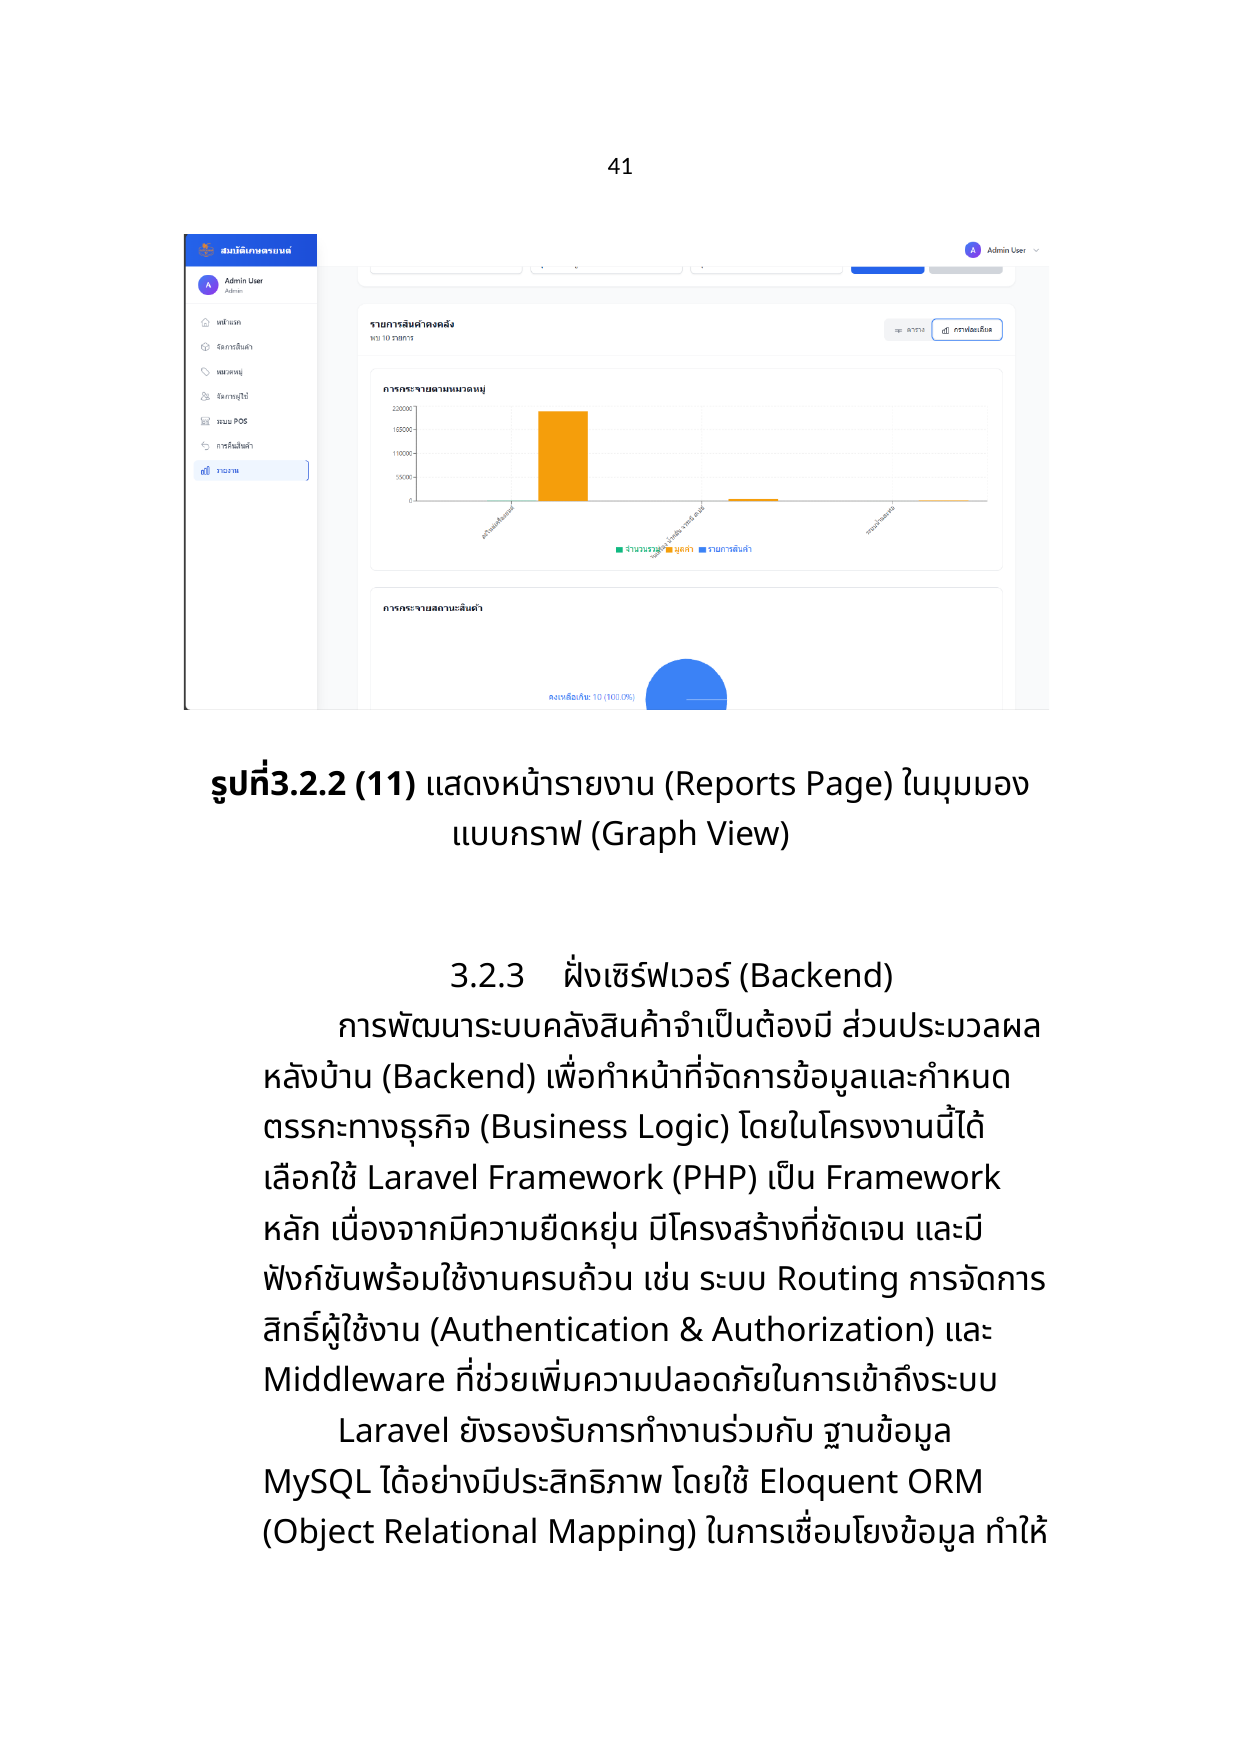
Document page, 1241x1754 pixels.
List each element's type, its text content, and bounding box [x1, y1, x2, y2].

list ฝั่งเซิร์ฟเวอร์ (Backend) [450, 952, 1053, 1002]
picture [183, 234, 1050, 710]
list การพัฒนาระบบคลังสินค้าจำเป็นต้องมี ส่วนประมวลผลหลังบ้าน (Backend) เพื่อทำหน้าที่จัดการข้อมูลและกำหนดตรรกะทางธุรกิจ (Business Logic) โดยในโครงงานนี้ได้เลือกใช้ Laravel Framework (PHP) เป็น Framework หลัก เนื่องจากมีความยืดหยุ่น มีโครงสร้างที่ชัดเจน และมีฟังก์ชันพร้อมใช้งานครบถ้วน เช่น ระบบ Routing การจัดการสิทธิ์ผู้ใช้งาน (Authentication & Authorization) และ Middleware ที่ช่วยเพิ่มความปลอดภัยในการเข้าถึงระบบ [262, 1002, 1053, 1407]
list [262, 1407, 1053, 1559]
